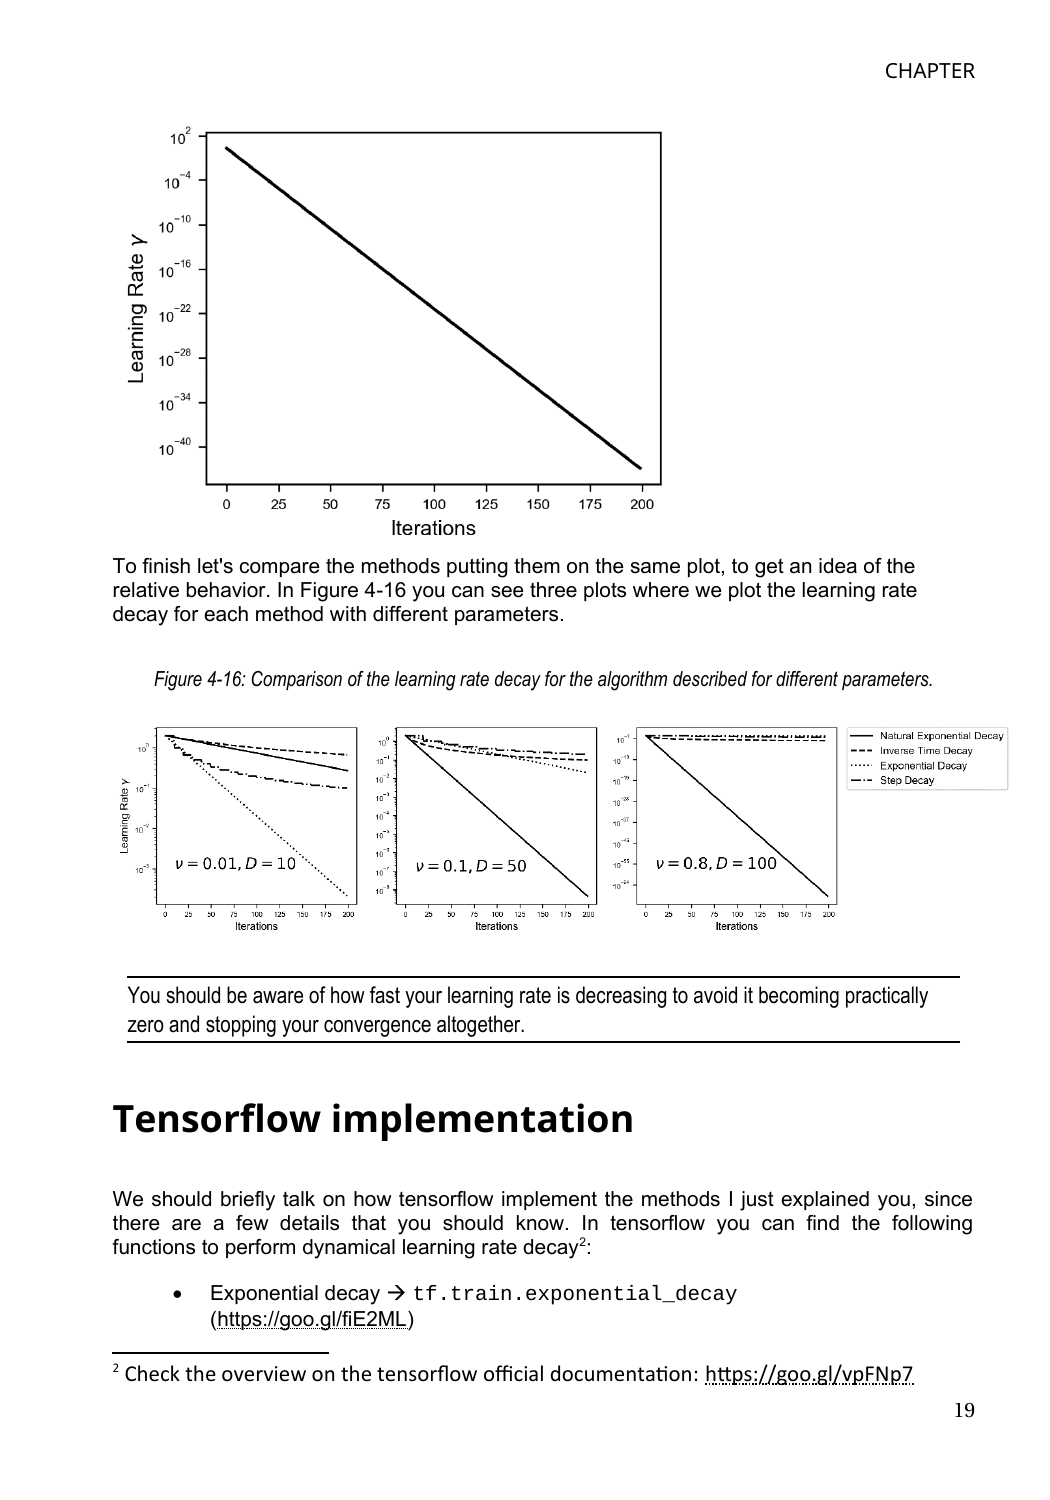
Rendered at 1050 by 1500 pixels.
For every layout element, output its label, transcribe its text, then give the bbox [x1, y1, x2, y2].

text Exponential decay tf.train.exponential_decay (https://goo.gl/fiE2ML) [172, 1279, 885, 1331]
text To finish let's compare the methods putting them on the same plot, to get an idea of the relative behavior. In Figure 4-16 you can see three plots where we plot the learning rate decay for each method with different parameters. [112, 553, 975, 625]
text Figure 4-16: Comparison of the learning rate decay for the algorithm described for different parameters. [112, 667, 975, 691]
picture [112, 719, 1015, 939]
picture [112, 112, 677, 554]
subtitle Tensorflow implementation [112, 1093, 975, 1144]
text We should briefly talk on how tensorflow implement the methods I just explained you, since there are a few details that you should know. In tensorflow you can find the following functions to perform dynamical learning rate decay: [112, 1187, 975, 1259]
text You should be aware of how fast your learning rate is decreasing to avoid it becoming practically zero and stopping your convergence altogether. [127, 978, 960, 1041]
